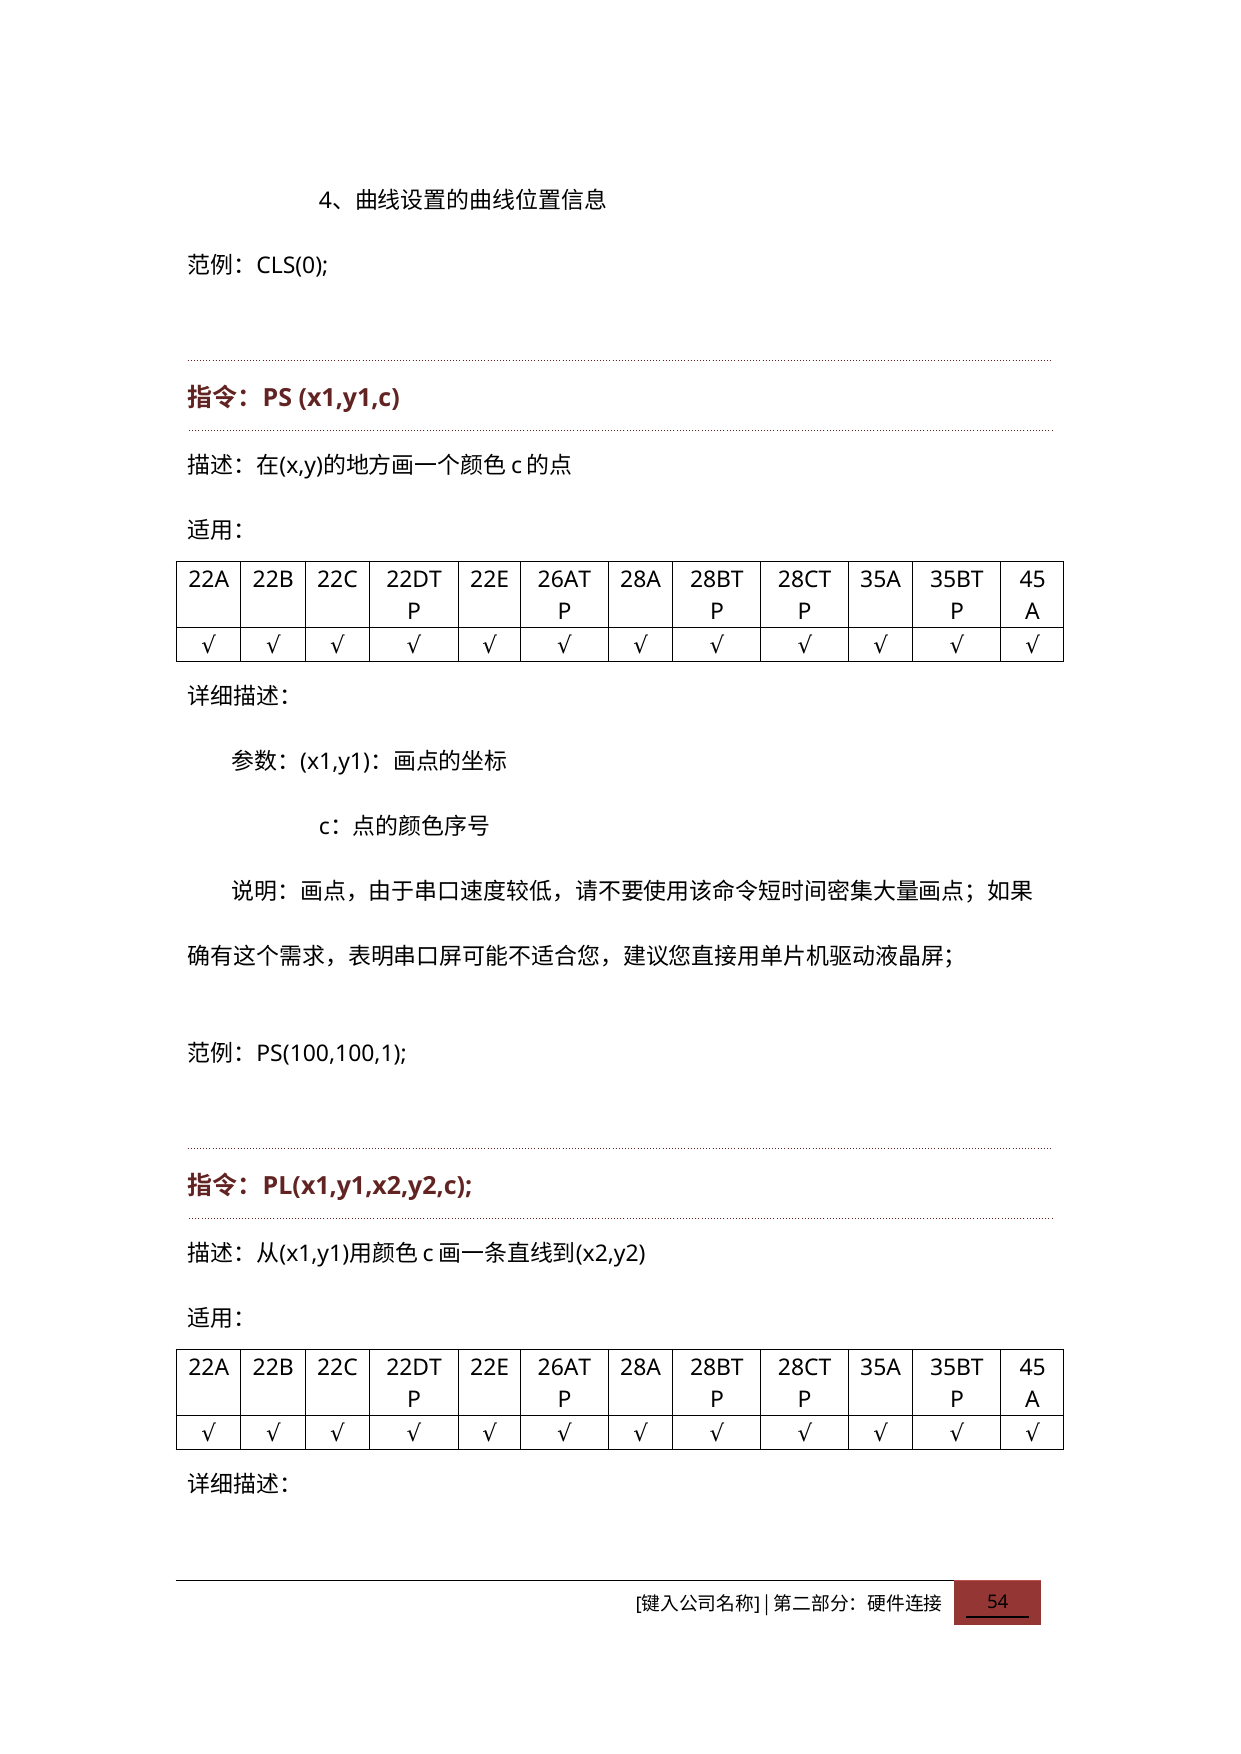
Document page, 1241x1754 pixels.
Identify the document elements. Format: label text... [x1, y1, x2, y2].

table_header 26ATP [521, 562, 608, 627]
table_cell √ [761, 1416, 848, 1449]
subtitle 指令：PS (x1,y1,c) [187, 360, 1053, 431]
table_header 28A [609, 562, 672, 627]
text 4、曲线设置的曲线位置信息 [187, 166, 1053, 231]
table_header 28A [609, 1350, 672, 1415]
table_cell √ [609, 1416, 672, 1449]
text 说明：画点，由于串口速度较低，请不要使用该命令短时间密集大量画点；如果确有这个需求，表明串口屏可能不适合您，建议您直接用单片机驱动液晶屏； [187, 857, 1053, 987]
text 详细描述： [187, 662, 1053, 727]
table_header 22A [177, 562, 240, 627]
table_header 28BTP [673, 562, 760, 627]
table_cell √ [913, 628, 1000, 661]
table_header 35A [849, 562, 912, 627]
table_cell √ [673, 1416, 760, 1449]
table_header 22A [177, 1350, 240, 1415]
table_cell √ [1001, 628, 1063, 661]
subtitle 指令：PL(x1,y1,x2,y2,c); [187, 1148, 1053, 1219]
text 适用： [187, 1284, 1053, 1349]
table_cell √ [459, 628, 520, 661]
table_header 22DTP [370, 1350, 458, 1415]
table_header 35BTP [913, 1350, 1000, 1415]
table_cell √ [849, 1416, 912, 1449]
text 范例：PS(100,100,1); [187, 1019, 1053, 1084]
table_cell √ [177, 1416, 240, 1449]
text 适用： [187, 496, 1053, 561]
table_cell √ [673, 628, 760, 661]
table_header 22B [241, 562, 305, 627]
text 描述：从(x1,y1)用颜色c画一条直线到(x2,y2) [187, 1219, 1053, 1284]
table_header 45A [1001, 562, 1063, 627]
table_cell √ [521, 628, 608, 661]
text 描述：在(x,y)的地方画一个颜色c的点 [187, 431, 1053, 496]
table_cell √ [370, 628, 458, 661]
table_header 22C [306, 562, 369, 627]
table_cell √ [177, 628, 240, 661]
table_header 22E [459, 562, 520, 627]
table_header 35A [849, 1350, 912, 1415]
table_header 28BTP [673, 1350, 760, 1415]
table_cell √ [761, 628, 848, 661]
text 参数：(x1,y1)：画点的坐标 [187, 727, 1053, 792]
table_cell √ [849, 628, 912, 661]
table_cell √ [521, 1416, 608, 1449]
table_header 35BTP [913, 562, 1000, 627]
table_cell √ [306, 628, 369, 661]
table_cell √ [609, 628, 672, 661]
table_header 22E [459, 1350, 520, 1415]
table_header 22B [241, 1350, 305, 1415]
table_cell √ [370, 1416, 458, 1449]
table_header 22C [306, 1350, 369, 1415]
table_cell √ [459, 1416, 520, 1449]
text c：点的颜色序号 [187, 792, 1053, 857]
table_header 28CTP [761, 562, 848, 627]
table_header 28CTP [761, 1350, 848, 1415]
table_header 45A [1001, 1350, 1063, 1415]
table_cell √ [241, 1416, 305, 1449]
table_cell √ [1001, 1416, 1063, 1449]
text 详细描述： [187, 1450, 1053, 1515]
table_cell √ [306, 1416, 369, 1449]
table_header 26ATP [521, 1350, 608, 1415]
text 范例：CLS(0); [187, 231, 1053, 296]
table_header 22DTP [370, 562, 458, 627]
table_cell √ [241, 628, 305, 661]
table_cell √ [913, 1416, 1000, 1449]
